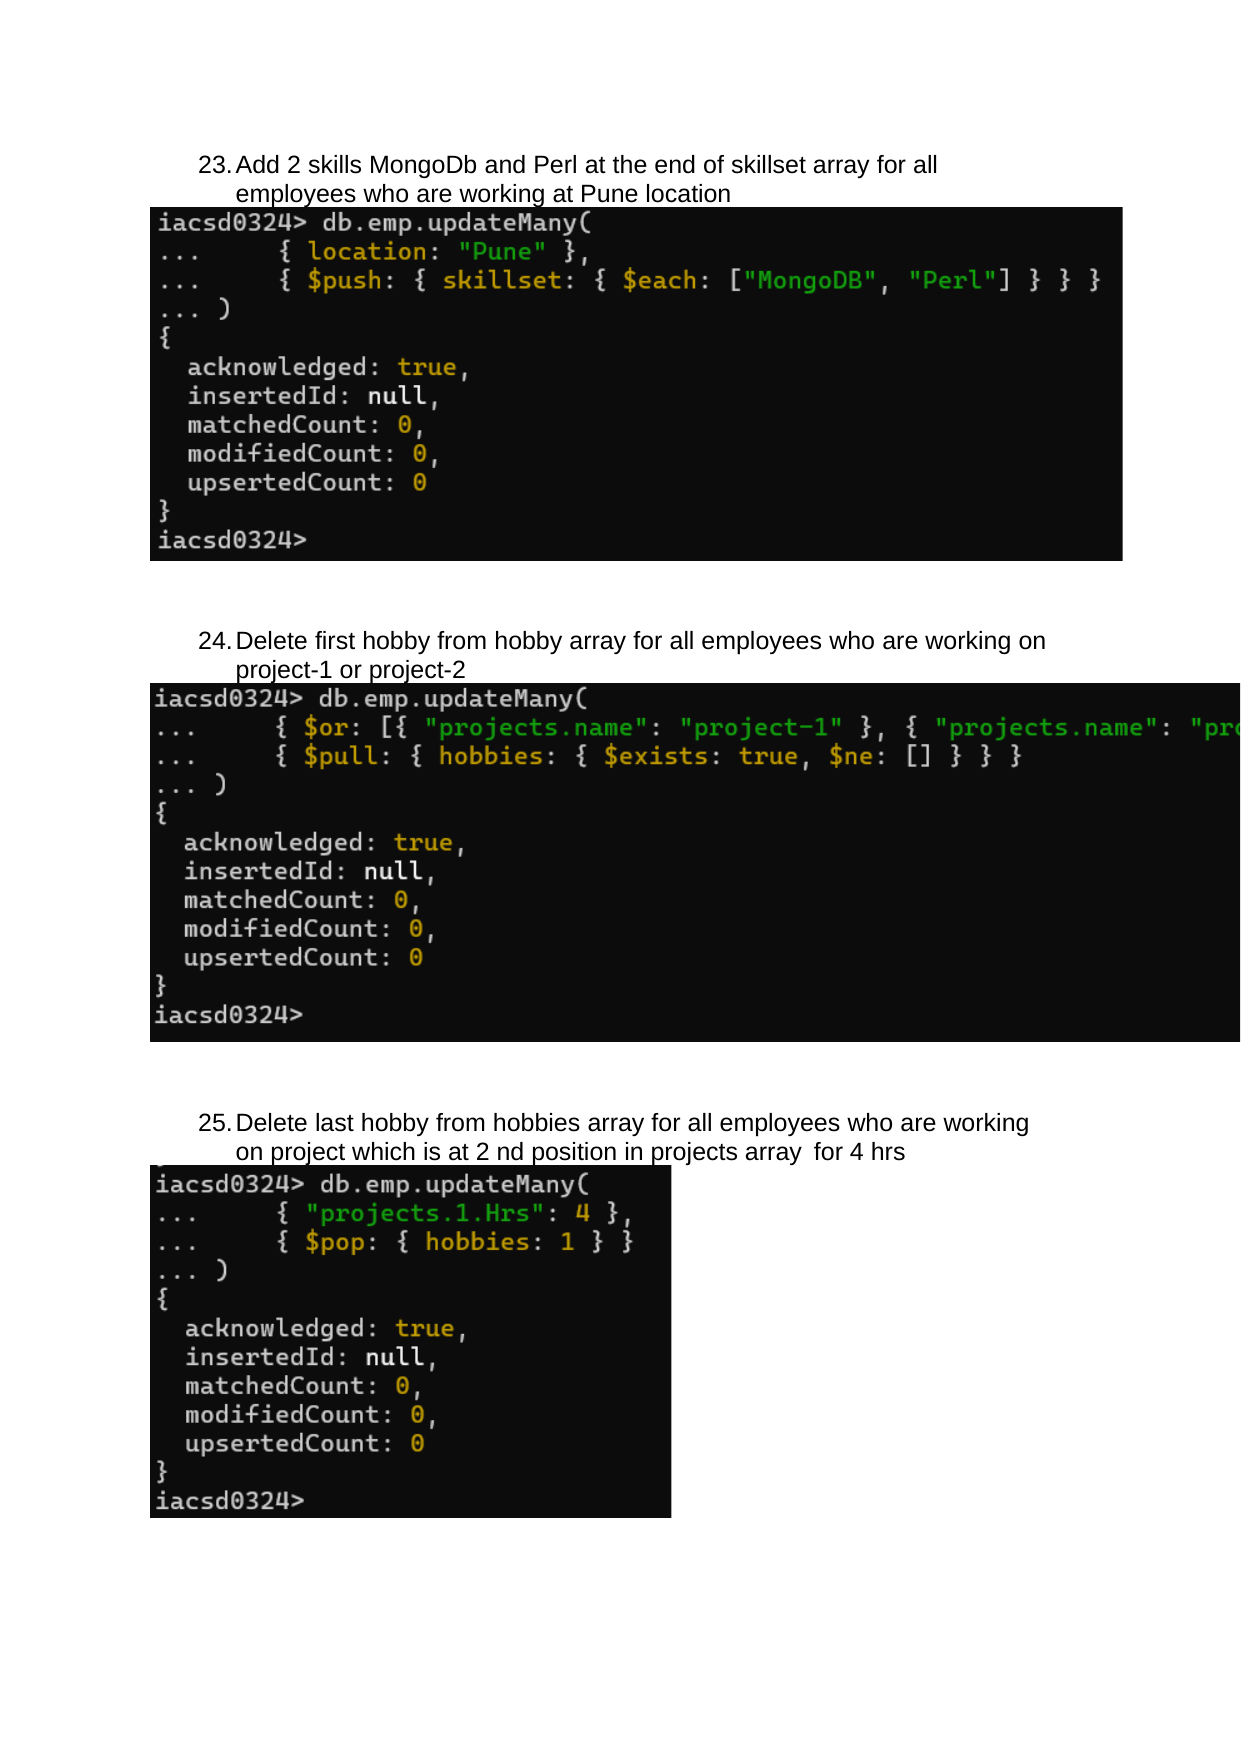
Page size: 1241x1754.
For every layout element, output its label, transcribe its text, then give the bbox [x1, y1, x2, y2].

picture [150, 683, 1241, 1042]
picture [150, 1165, 672, 1518]
picture [150, 207, 1123, 561]
list Add 2 skills MongoDb and Perl at the end of skillset array for all employees who are working at Pune location [198, 150, 1062, 207]
list Delete last hobby from hobbies array for all employees who are working on project which is at 2 nd position in projects array for 4 hrs [198, 1108, 1046, 1165]
list Delete first hobby from hobby array for all employees who are working on project-1 or project-2 [198, 626, 1057, 683]
